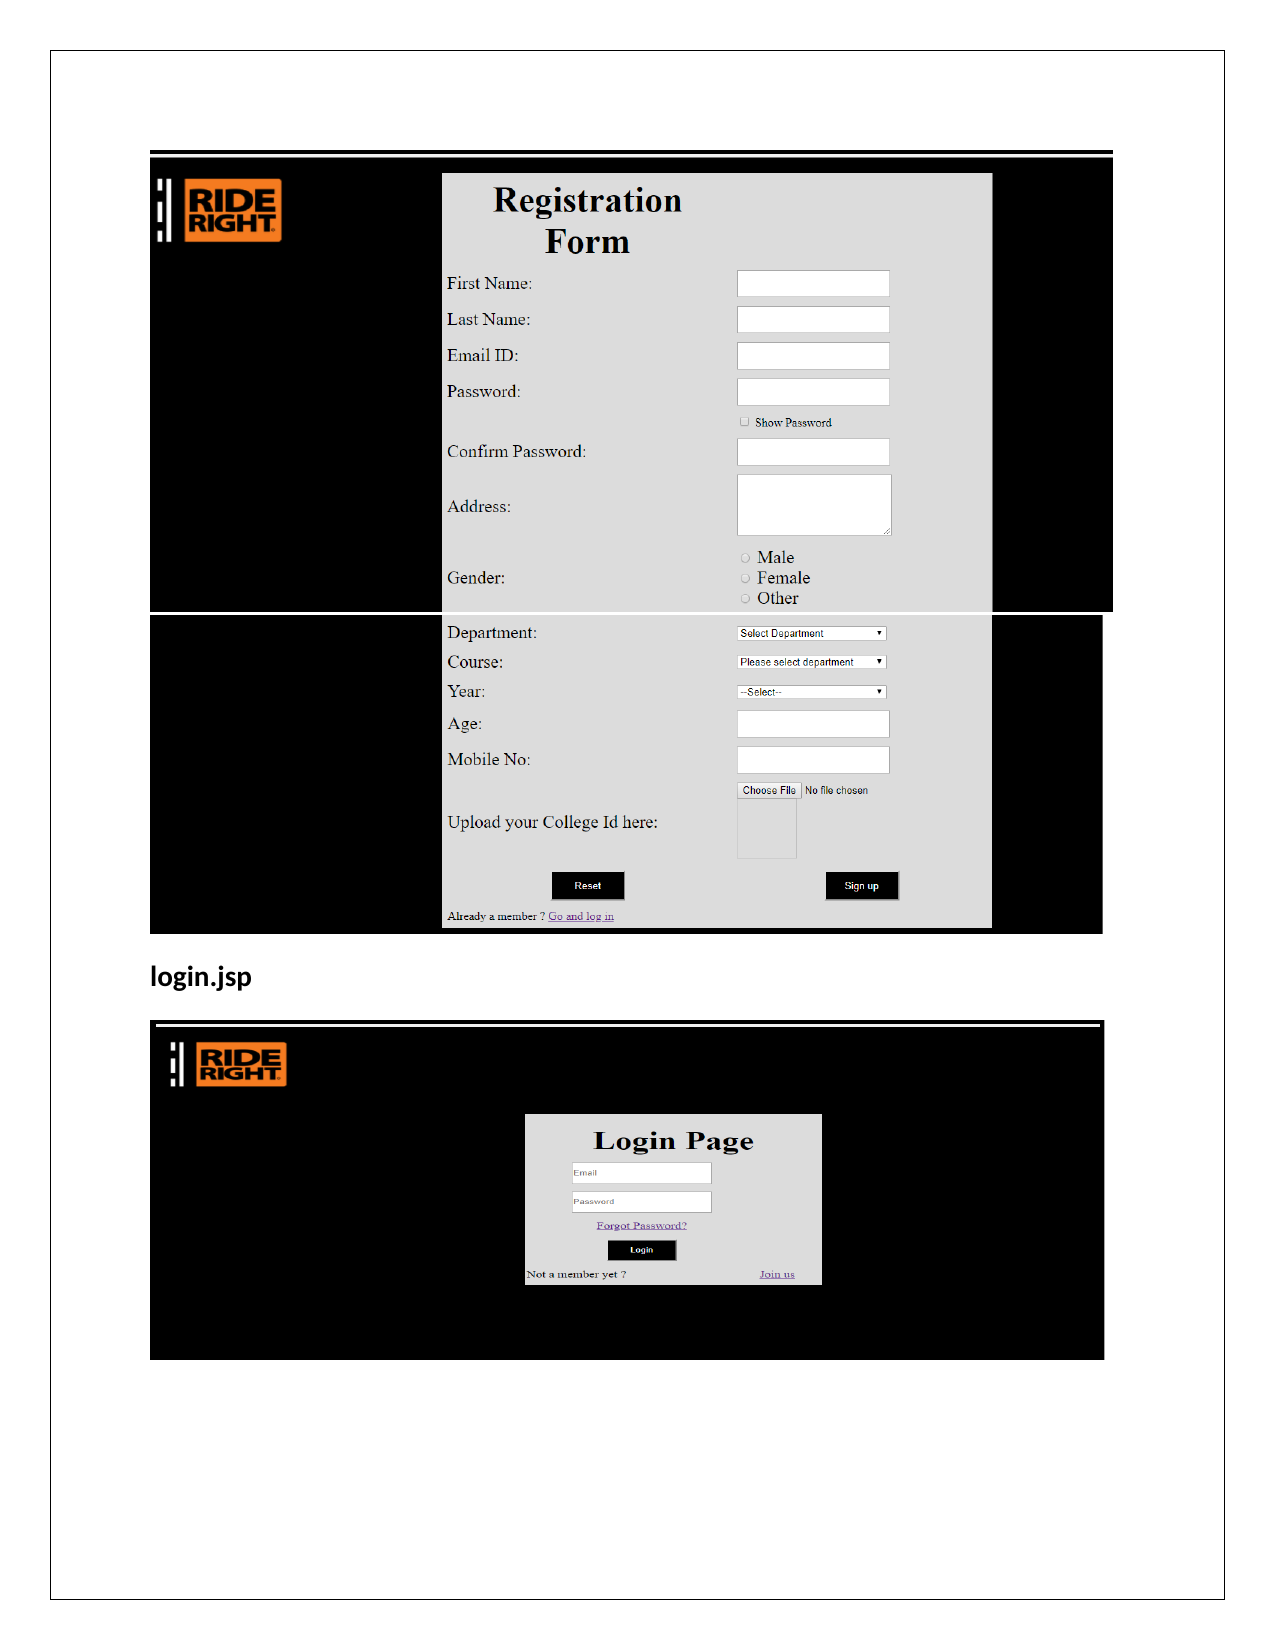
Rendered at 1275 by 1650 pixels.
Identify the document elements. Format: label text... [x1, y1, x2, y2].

text login.jsp [150, 958, 1125, 994]
picture [150, 150, 1113, 612]
picture [150, 615, 1103, 934]
picture [150, 1020, 1105, 1360]
